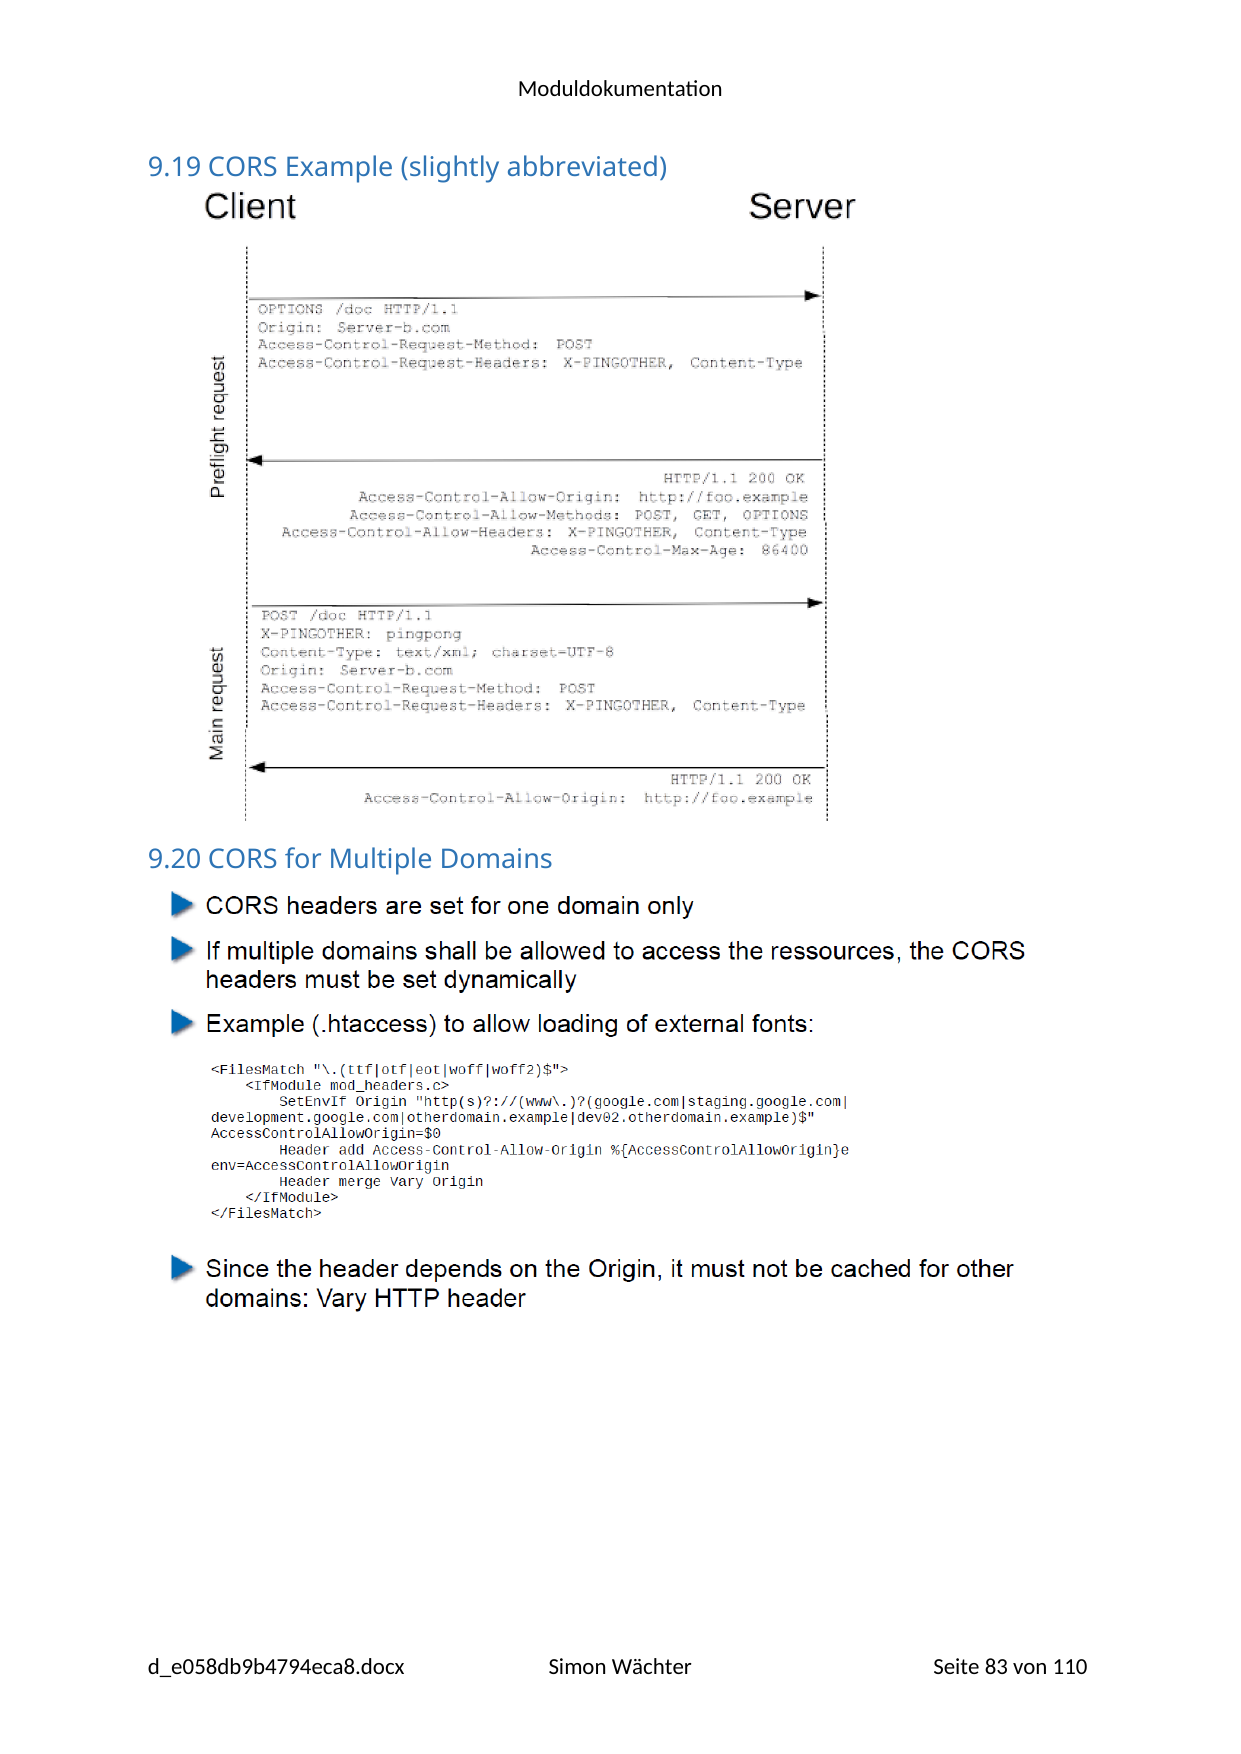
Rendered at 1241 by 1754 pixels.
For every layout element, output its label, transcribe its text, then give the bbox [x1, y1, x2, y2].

subtitle CORS for Multiple Domains [148, 840, 1093, 877]
picture [147, 879, 1093, 1334]
subtitle CORS Example (slightly abbreviated) [148, 148, 1093, 184]
picture [147, 187, 1093, 821]
